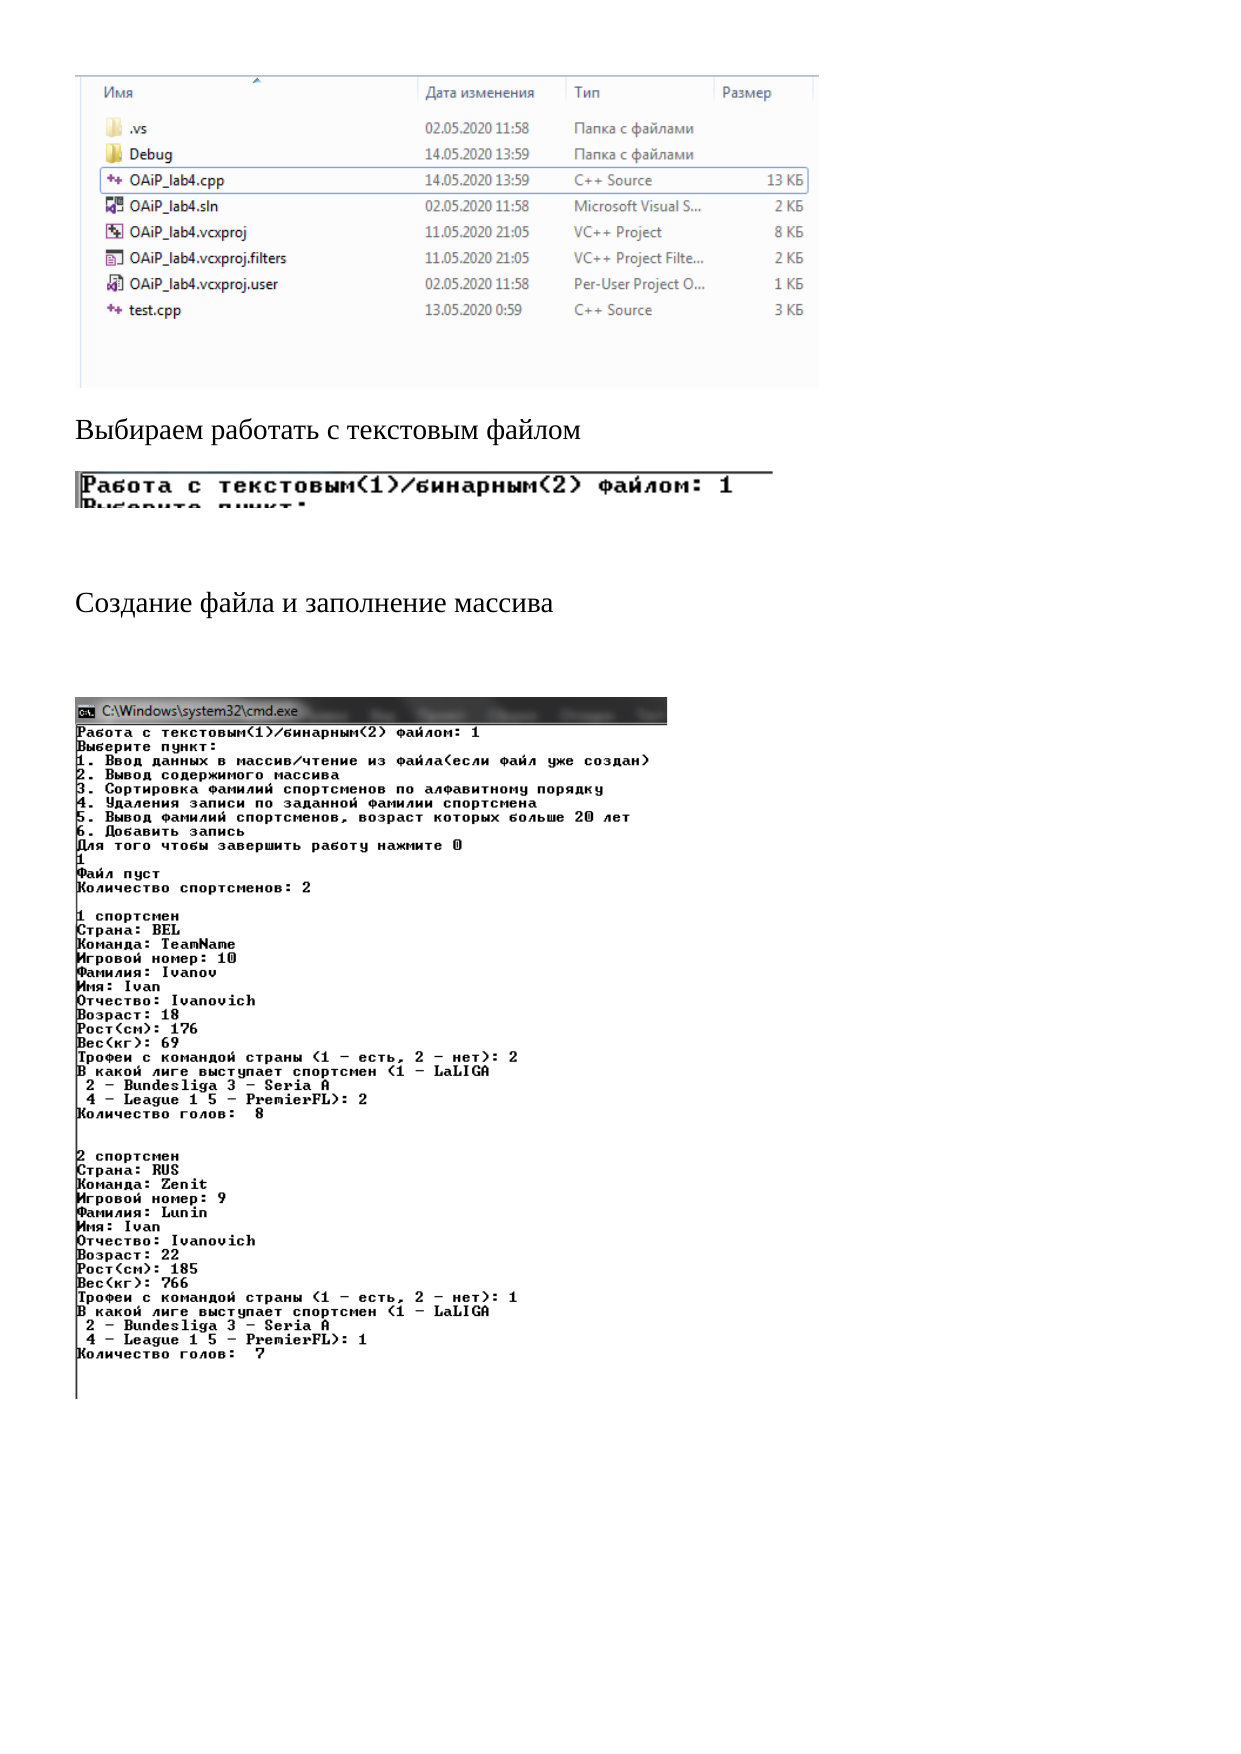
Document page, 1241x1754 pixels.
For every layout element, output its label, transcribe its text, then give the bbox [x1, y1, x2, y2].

text Создание файла и заполнение массива [75, 586, 1165, 619]
text Выбираем работать с текстовым файлом [75, 412, 1165, 446]
picture [75, 697, 668, 1399]
picture [75, 471, 773, 508]
picture [75, 75, 819, 388]
